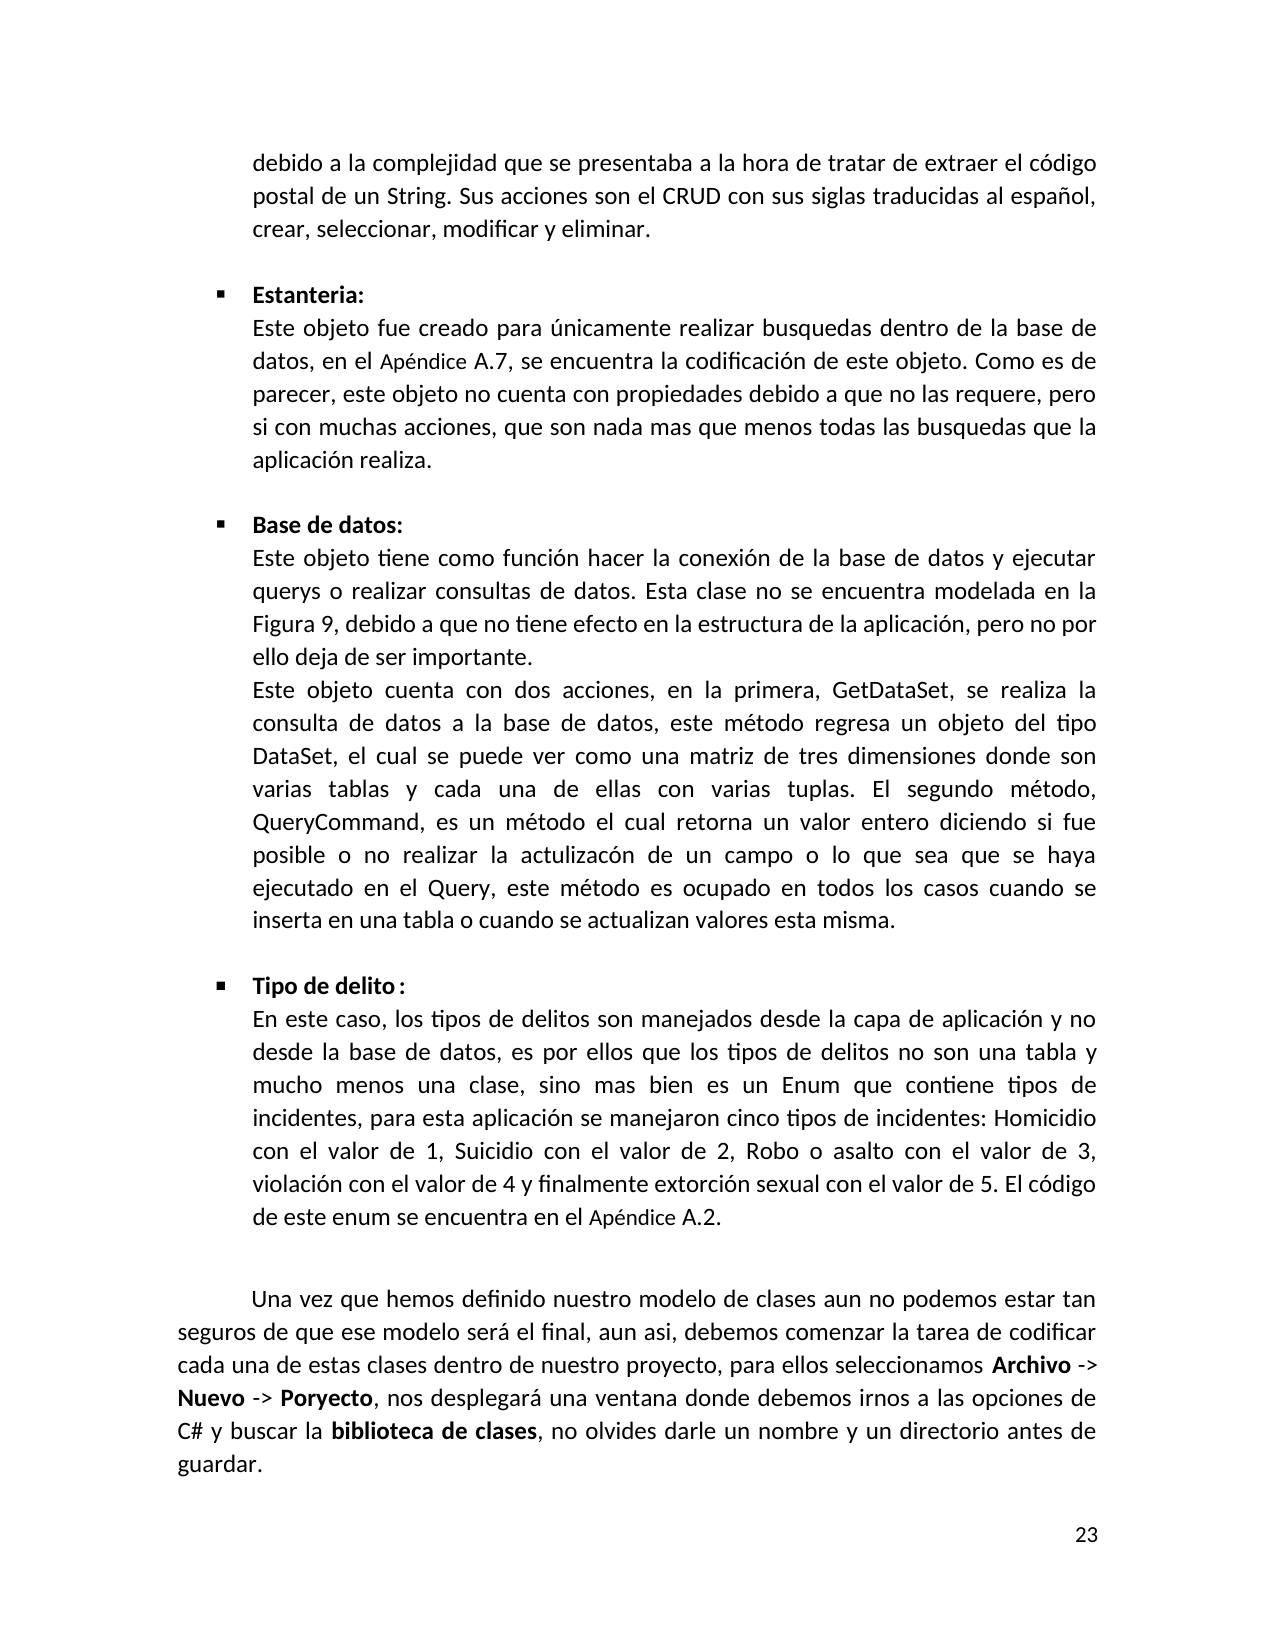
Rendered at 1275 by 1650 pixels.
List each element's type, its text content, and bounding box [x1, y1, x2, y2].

list Tipo de delito : [215, 971, 1098, 1001]
text Una vez que hemos definido nuestro modelo de clases aun no podemos estar tan seguros de que ese modelo será el final, aun asi, debemos comenzar la tarea de codificar cada una de estas clases dentro de nuestro proyecto, para ellos seleccionamos Archivo -> Nuevo -> Poryecto, nos desplegará una ventana donde debemos irnos a las opciones de C# y buscar la biblioteca de clases, no olvides darle un nombre y un directorio antes de guardar. [177, 1283, 1098, 1478]
list En este caso, los tipos de delitos son manejados desde la capa de aplicación y no desde la base de datos, es por ellos que los tipos de delitos no son una tabla y mucho menos una clase, sino mas bien es un Enum que contiene tipos de incidentes, para esta aplicación se manejaron cinco tipos de incidentes: Homicidio con el valor de 1, Suicidio con el valor de 2, Robo o asalto con el valor de 3, violación con el valor de 4 y finalmente extorción sexual con el valor de 5. El código de este enum se encuentra en el Apéndice A.2. [252, 1003, 1098, 1231]
list Este objeto tiene como función hacer la conexión de la base de datos y ejecutar querys o realizar consultas de datos. Esta clase no se encuentra modelada en la Figura 9, debido a que no tiene efecto en la estructura de la aplicación, pero no por ello deja de ser importante. [252, 543, 1098, 672]
list Estanteria: [215, 279, 1098, 310]
list Este objeto fue creado para únicamente realizar busquedas dentro de la base de datos, en el Apéndice A.7, se encuentra la codificación de este objeto. Como es de parecer, este objeto no cuenta con propiedades debido a que no las requere, pero si con muchas acciones, que son nada mas que menos todas las busquedas que la aplicación realiza. [252, 312, 1098, 474]
list Este objeto cuenta con dos acciones, en la primera, GetDataSet, se realiza la consulta de datos a la base de datos, este método regresa un objeto del tipo DataSet, el cual se puede ver como una matriz de tres dimensiones donde son varias tablas y cada una de ellas con varias tuplas. El segundo método, QueryCommand, es un método el cual retorna un valor entero diciendo si fue posible o no realizar la actulizacón de un campo o lo que sea que se haya ejecutado en el Query, este método es ocupado en todos los casos cuando se inserta en una tabla o cuando se actualizan valores esta misma. [252, 674, 1098, 935]
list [252, 148, 1098, 244]
list Base de datos: [215, 510, 1098, 540]
